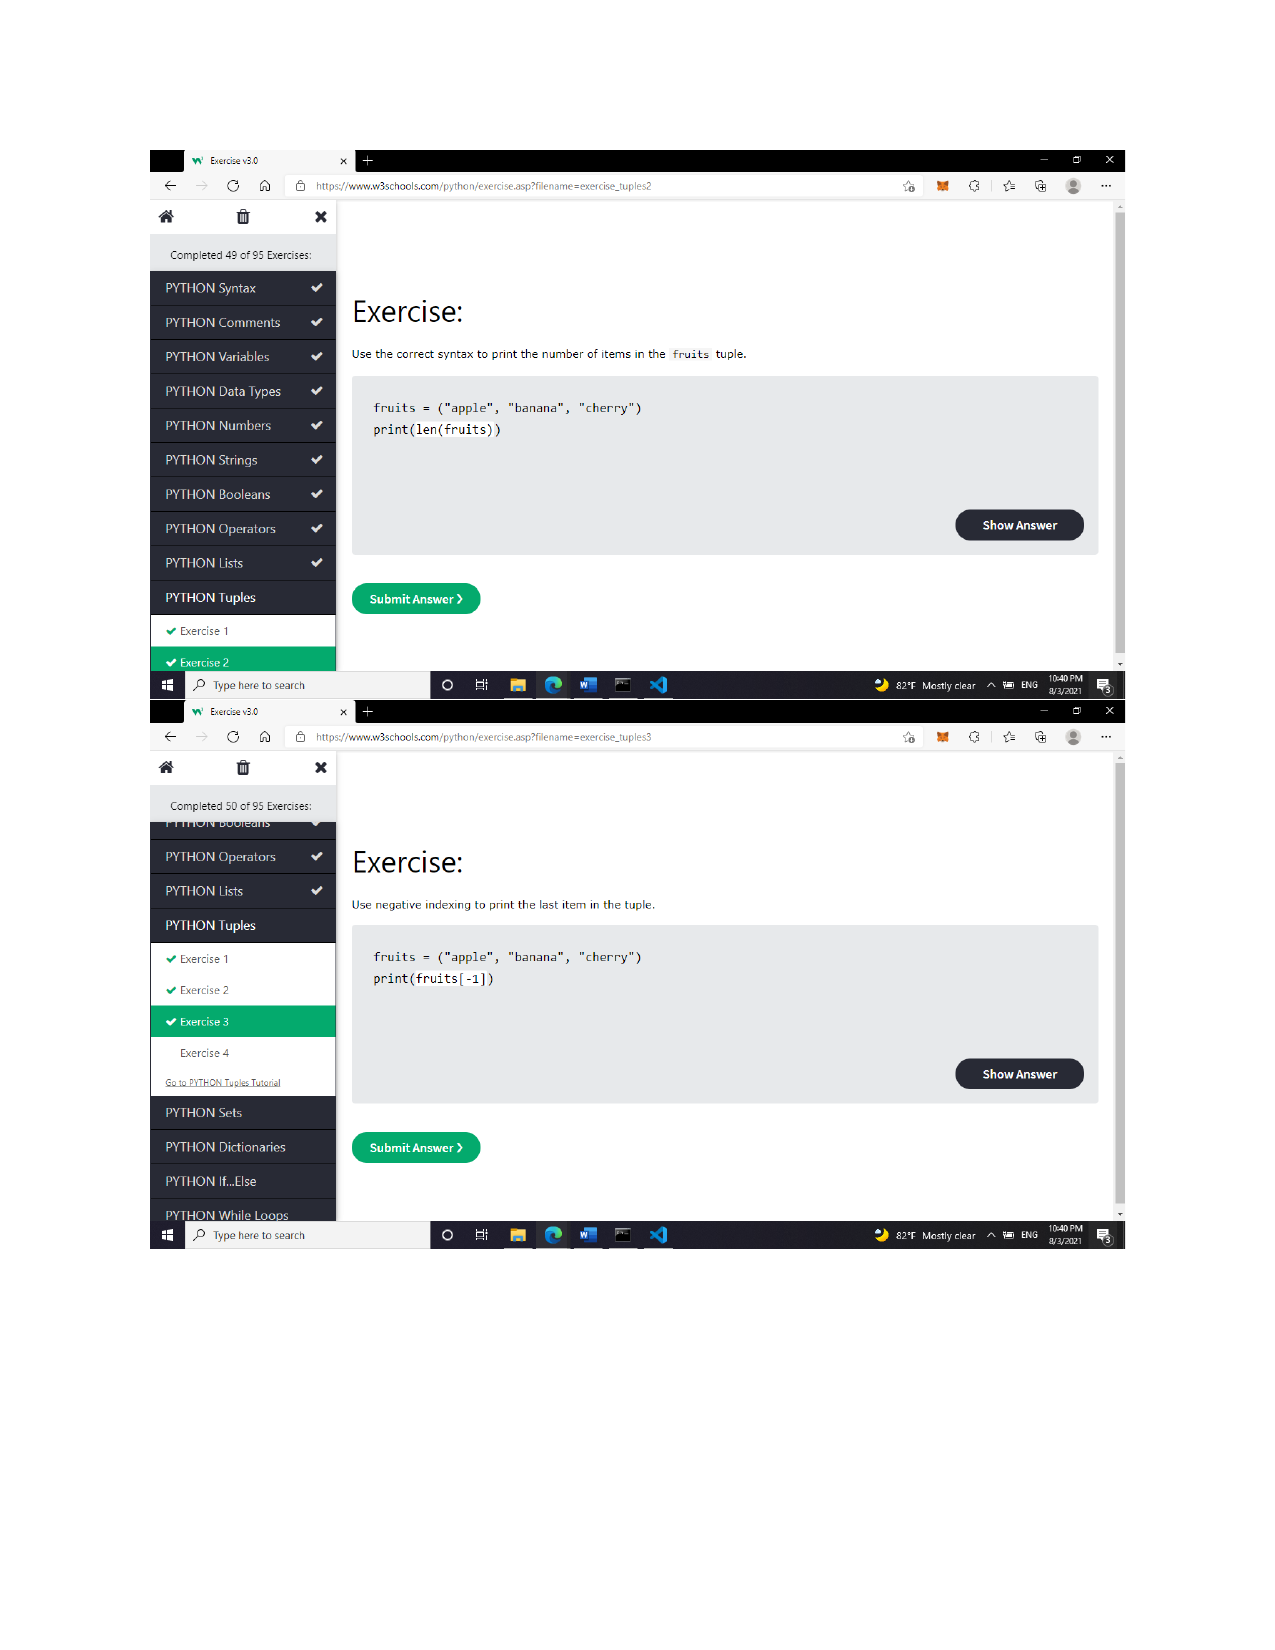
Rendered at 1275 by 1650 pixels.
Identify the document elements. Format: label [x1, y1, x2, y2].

picture [150, 150, 1125, 699]
picture [150, 700, 1125, 1249]
